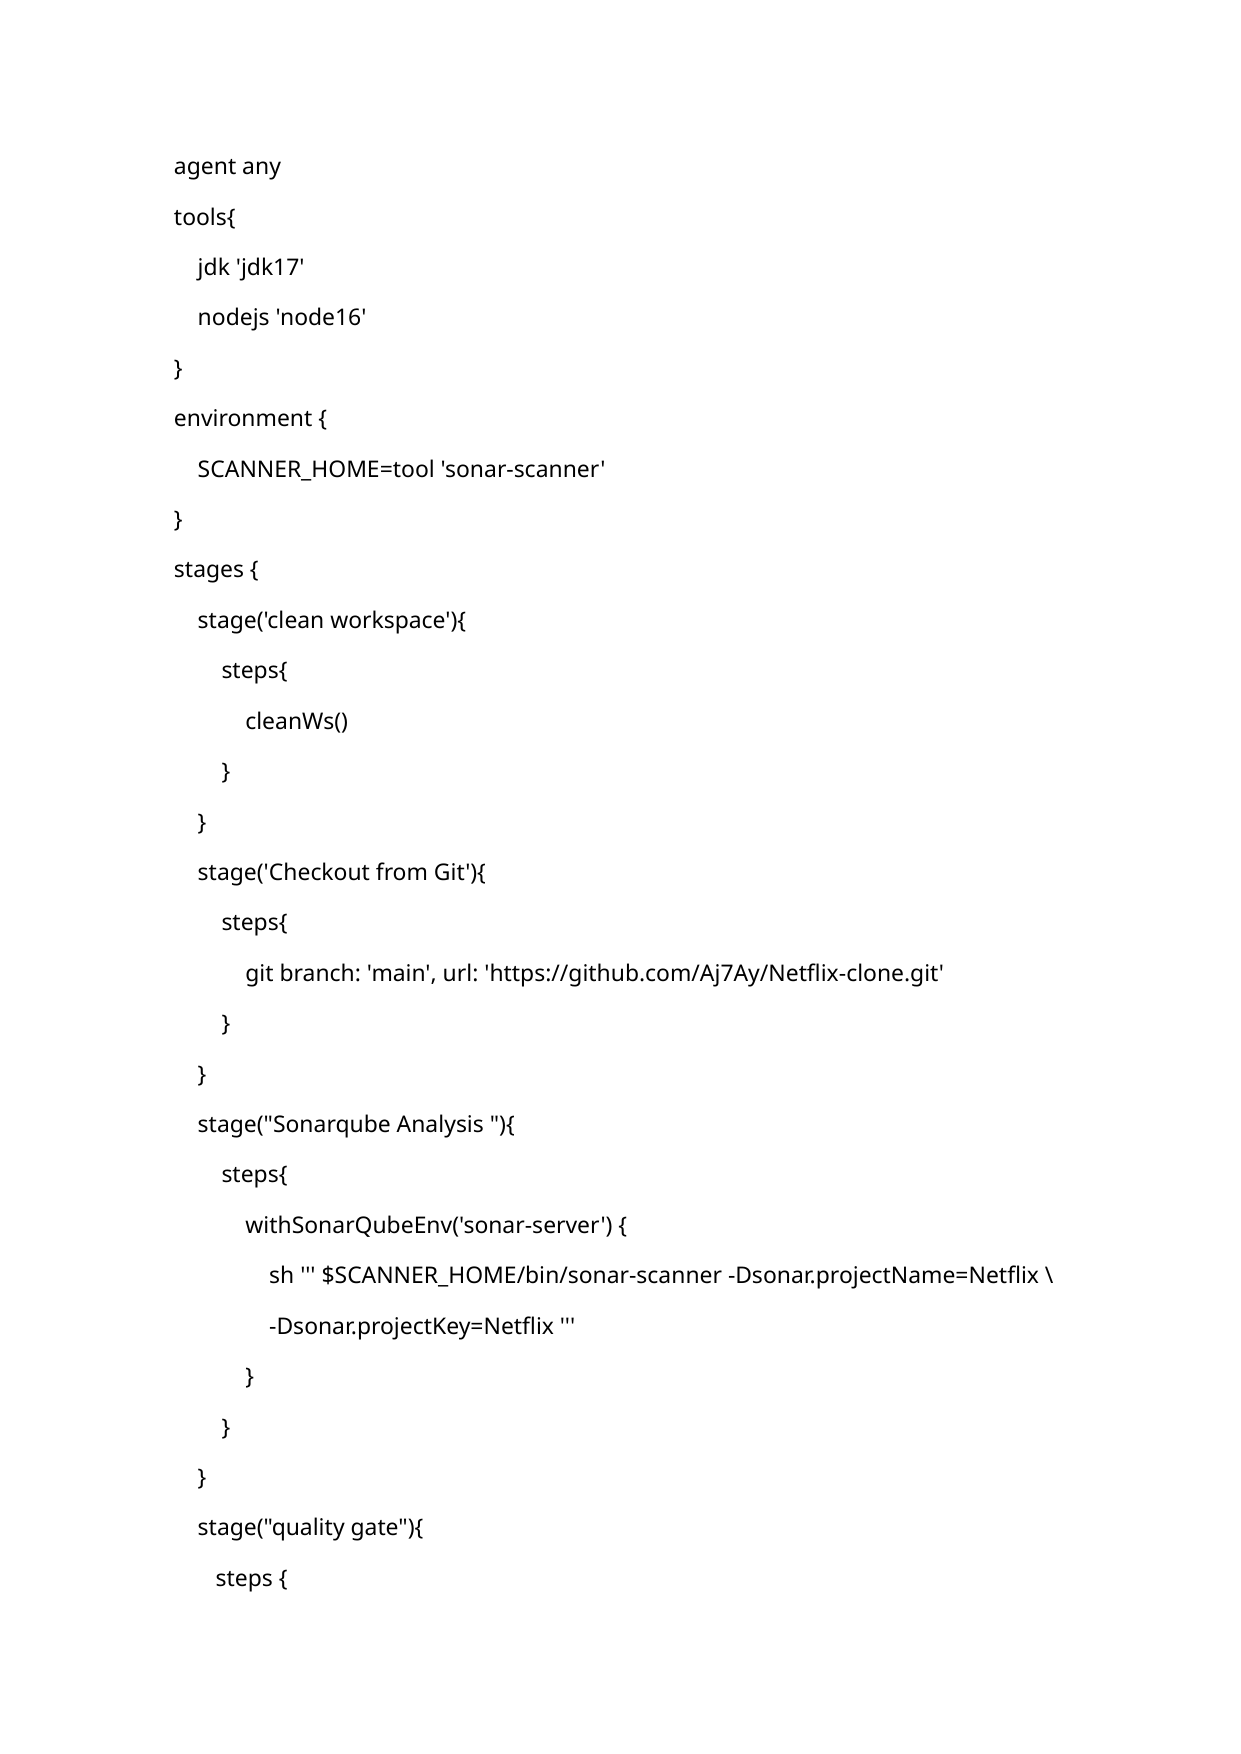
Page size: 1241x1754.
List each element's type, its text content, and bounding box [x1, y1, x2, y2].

text cleanWs() [150, 704, 1090, 736]
text withSonarQubeEnv('sonar-server') { [150, 1209, 1090, 1240]
text } [150, 1410, 1090, 1442]
text } [150, 805, 1090, 837]
text jdk 'jdk17' [150, 251, 1090, 282]
text agent any [150, 150, 1090, 181]
text steps{ [150, 1158, 1090, 1189]
text nodejs 'node16' [150, 301, 1090, 332]
text } [150, 1057, 1090, 1089]
text git branch: 'main', url: 'https://github.com/Aj7Ay/Netflix-clone.git' [150, 957, 1090, 988]
text sh ''' $SCANNER_HOME/bin/sonar-scanner -Dsonar.projectName=Netflix \ [150, 1259, 1090, 1290]
text stage("Sonarqube Analysis "){ [150, 1108, 1090, 1139]
text } [150, 1007, 1090, 1038]
text } [150, 1360, 1090, 1391]
text stage('clean workspace'){ [150, 604, 1090, 635]
text stage('Checkout from Git'){ [150, 856, 1090, 887]
text steps{ [150, 654, 1090, 685]
text } [150, 1461, 1090, 1492]
text } [150, 352, 1090, 383]
text steps{ [150, 906, 1090, 937]
text } [150, 755, 1090, 786]
text SCANNER_HOME=tool 'sonar-scanner' [150, 452, 1090, 484]
text steps { [150, 1562, 1090, 1593]
text -Dsonar.projectKey=Netflix ''' [150, 1309, 1090, 1341]
text } [150, 503, 1090, 534]
text environment { [150, 402, 1090, 433]
text tools{ [150, 200, 1090, 232]
text stage("quality gate"){ [150, 1511, 1090, 1542]
text stages { [150, 553, 1090, 584]
